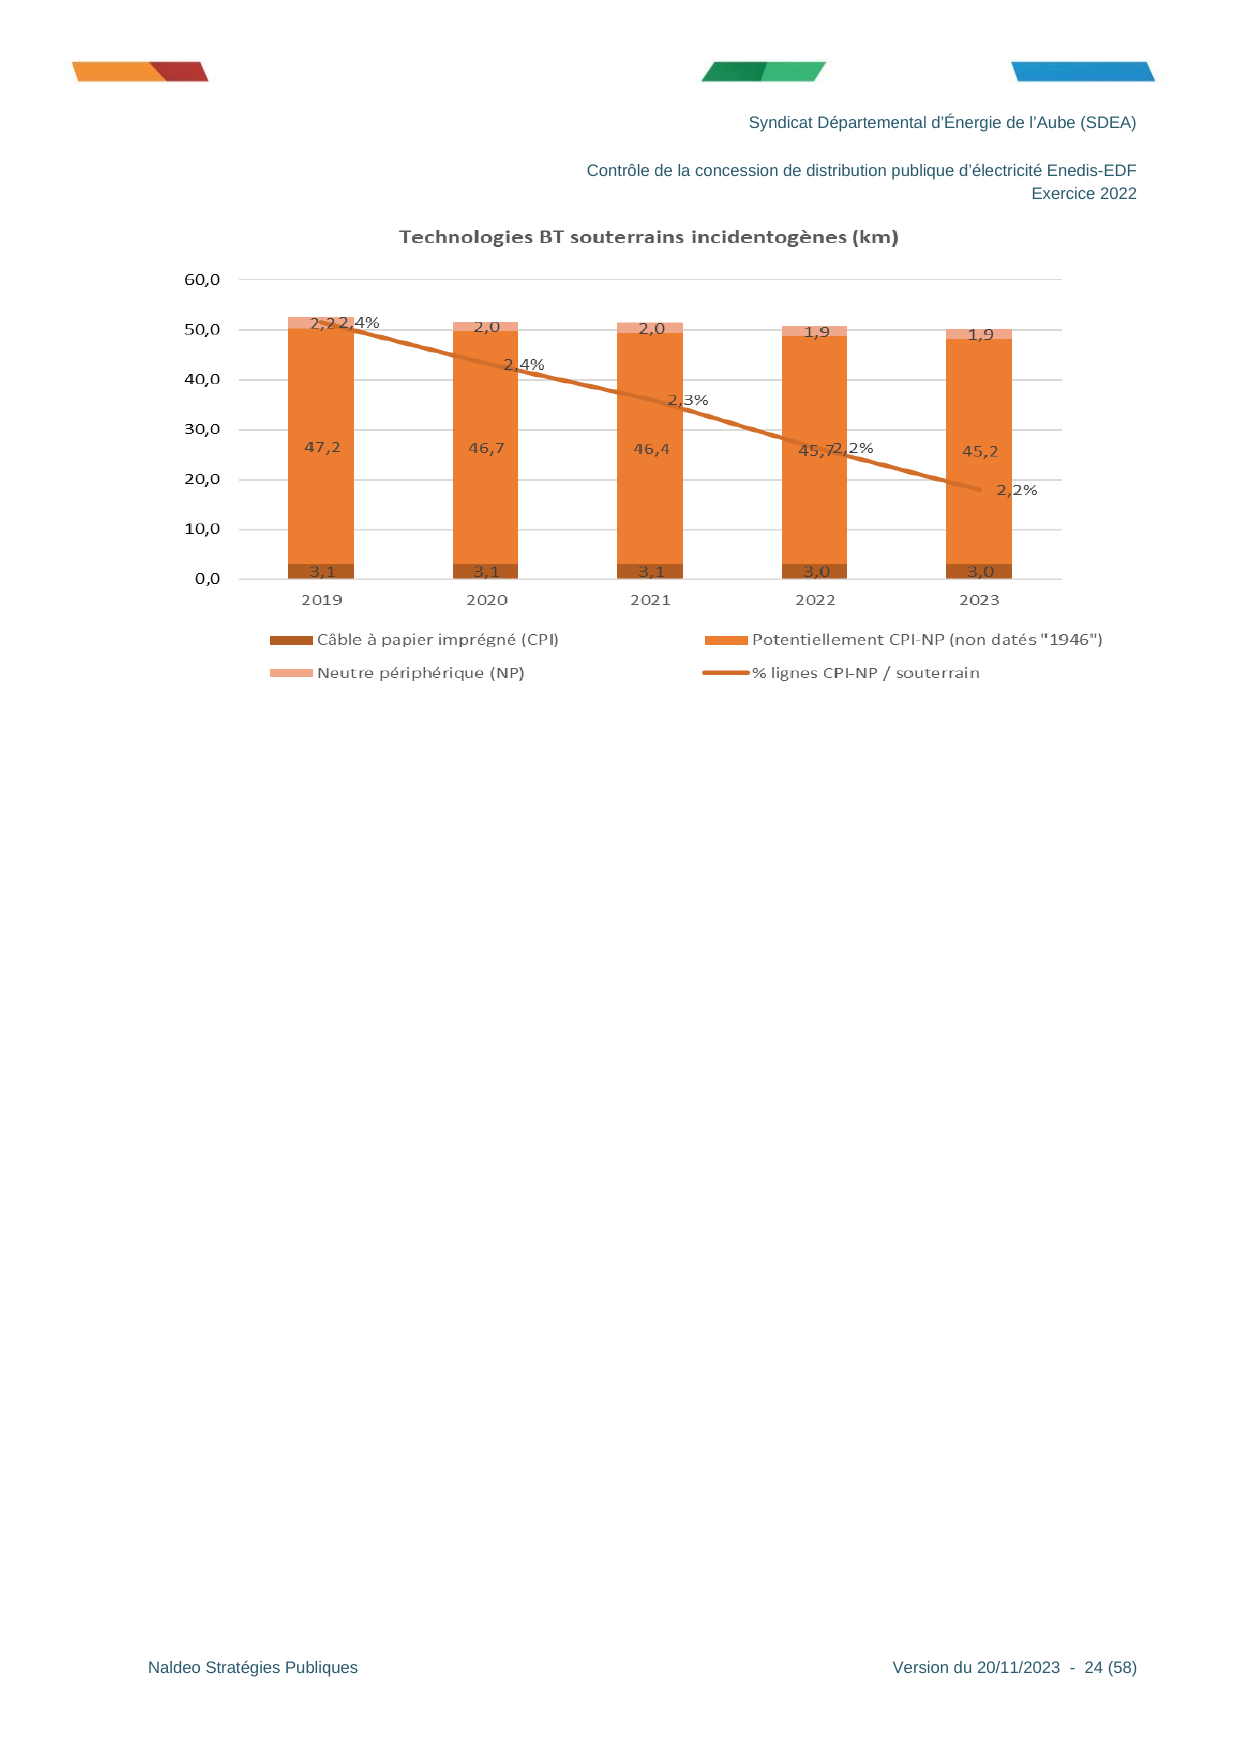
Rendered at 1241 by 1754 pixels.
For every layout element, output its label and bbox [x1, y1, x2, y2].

picture [16, 59, 1241, 84]
picture [147, 206, 1137, 689]
